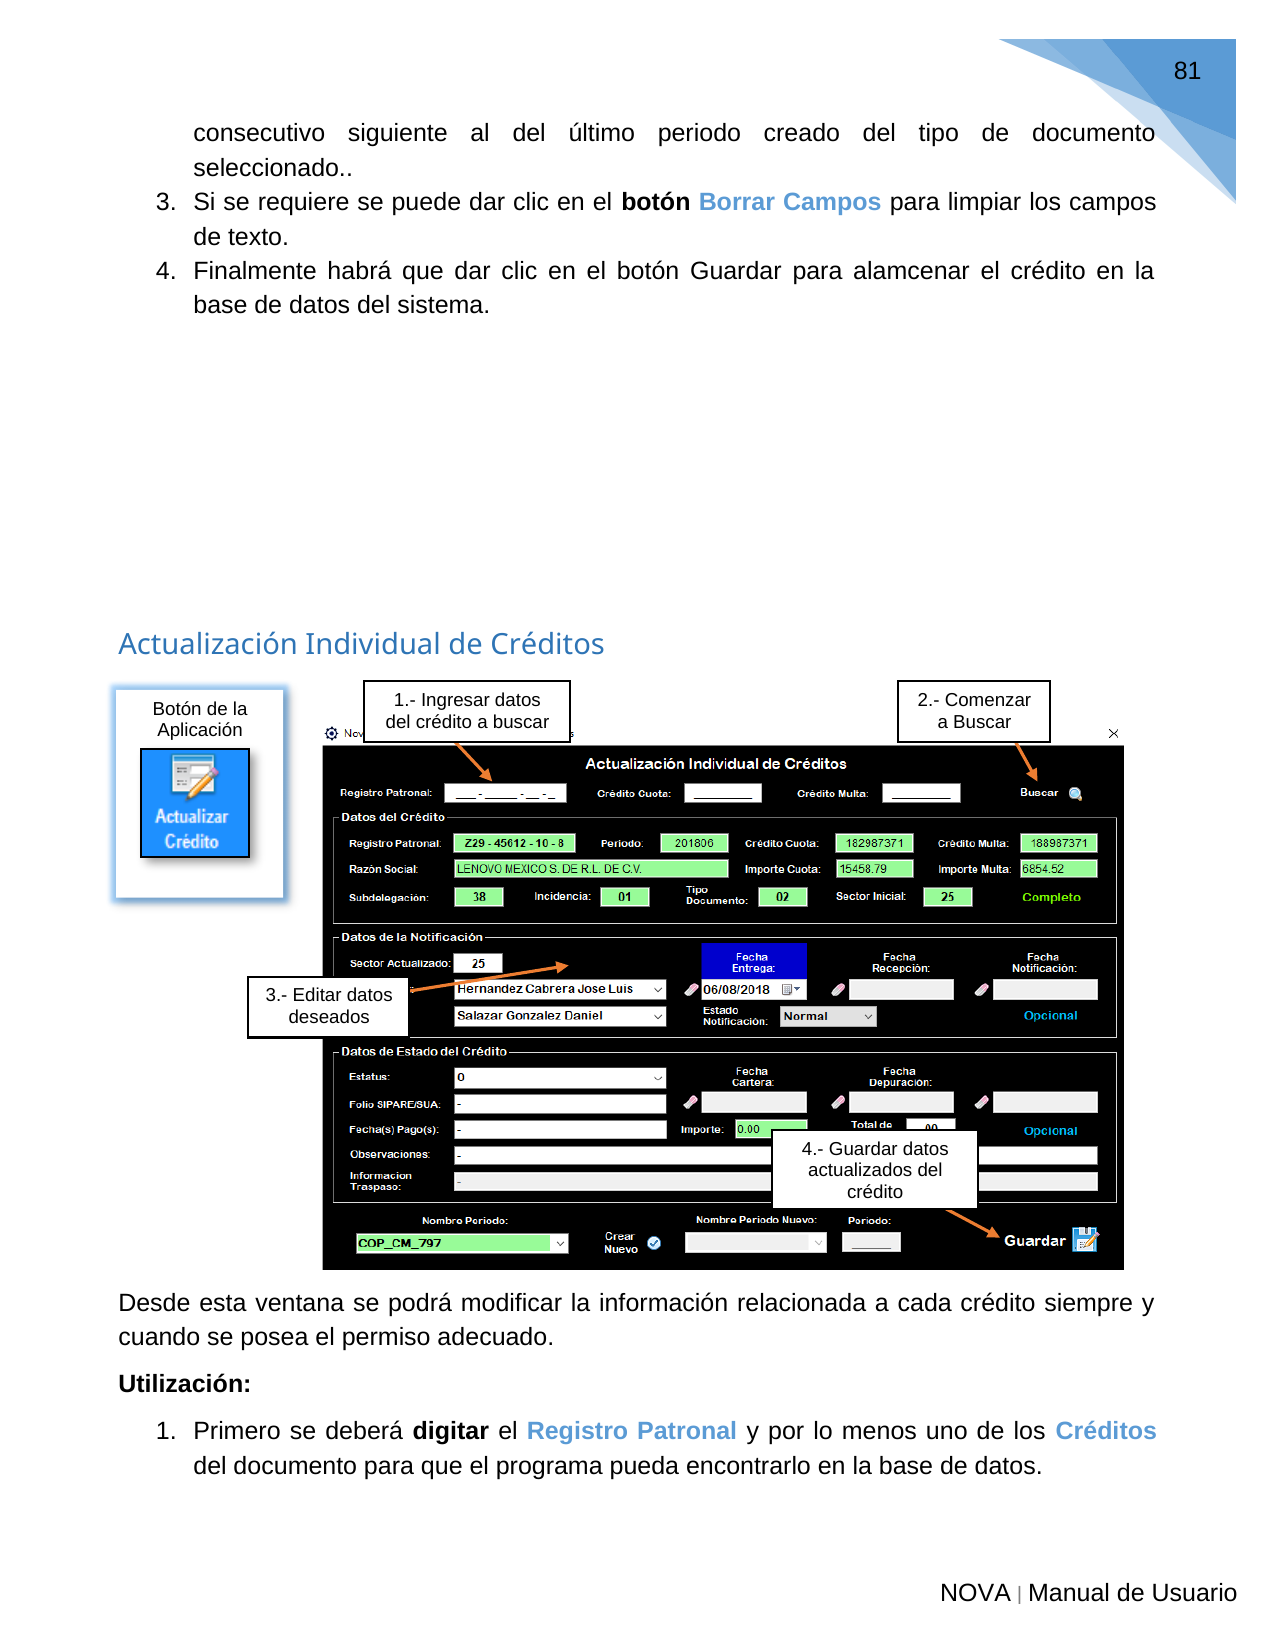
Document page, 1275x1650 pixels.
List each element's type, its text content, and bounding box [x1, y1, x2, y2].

picture [142, 750, 248, 856]
text Desde esta ventana se podrá modificar la información relacionada a cada crédito siempre y cuando se posea el permiso adecuado. [118, 1288, 1157, 1351]
list Si se requiere se puede dar clic en el botón Borrar Campos para limpiar los campos de texto. [156, 187, 1157, 250]
list Primero se deberá digitar el Registro Patronal y por lo menos uno de los Créditos del documento para que el programa pueda encontrarlo en la base de datos. [156, 1416, 1157, 1479]
picture [997, 39, 1236, 205]
picture [322, 722, 1124, 1270]
list Finalmente habrá que dar clic en el botón Guardar para alamcenar el crédito en la base de datos del sistema. [156, 256, 1157, 319]
subtitle Actualización Individual de Créditos [118, 623, 1157, 663]
text Utilización: [118, 1369, 1157, 1398]
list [156, 118, 1157, 181]
